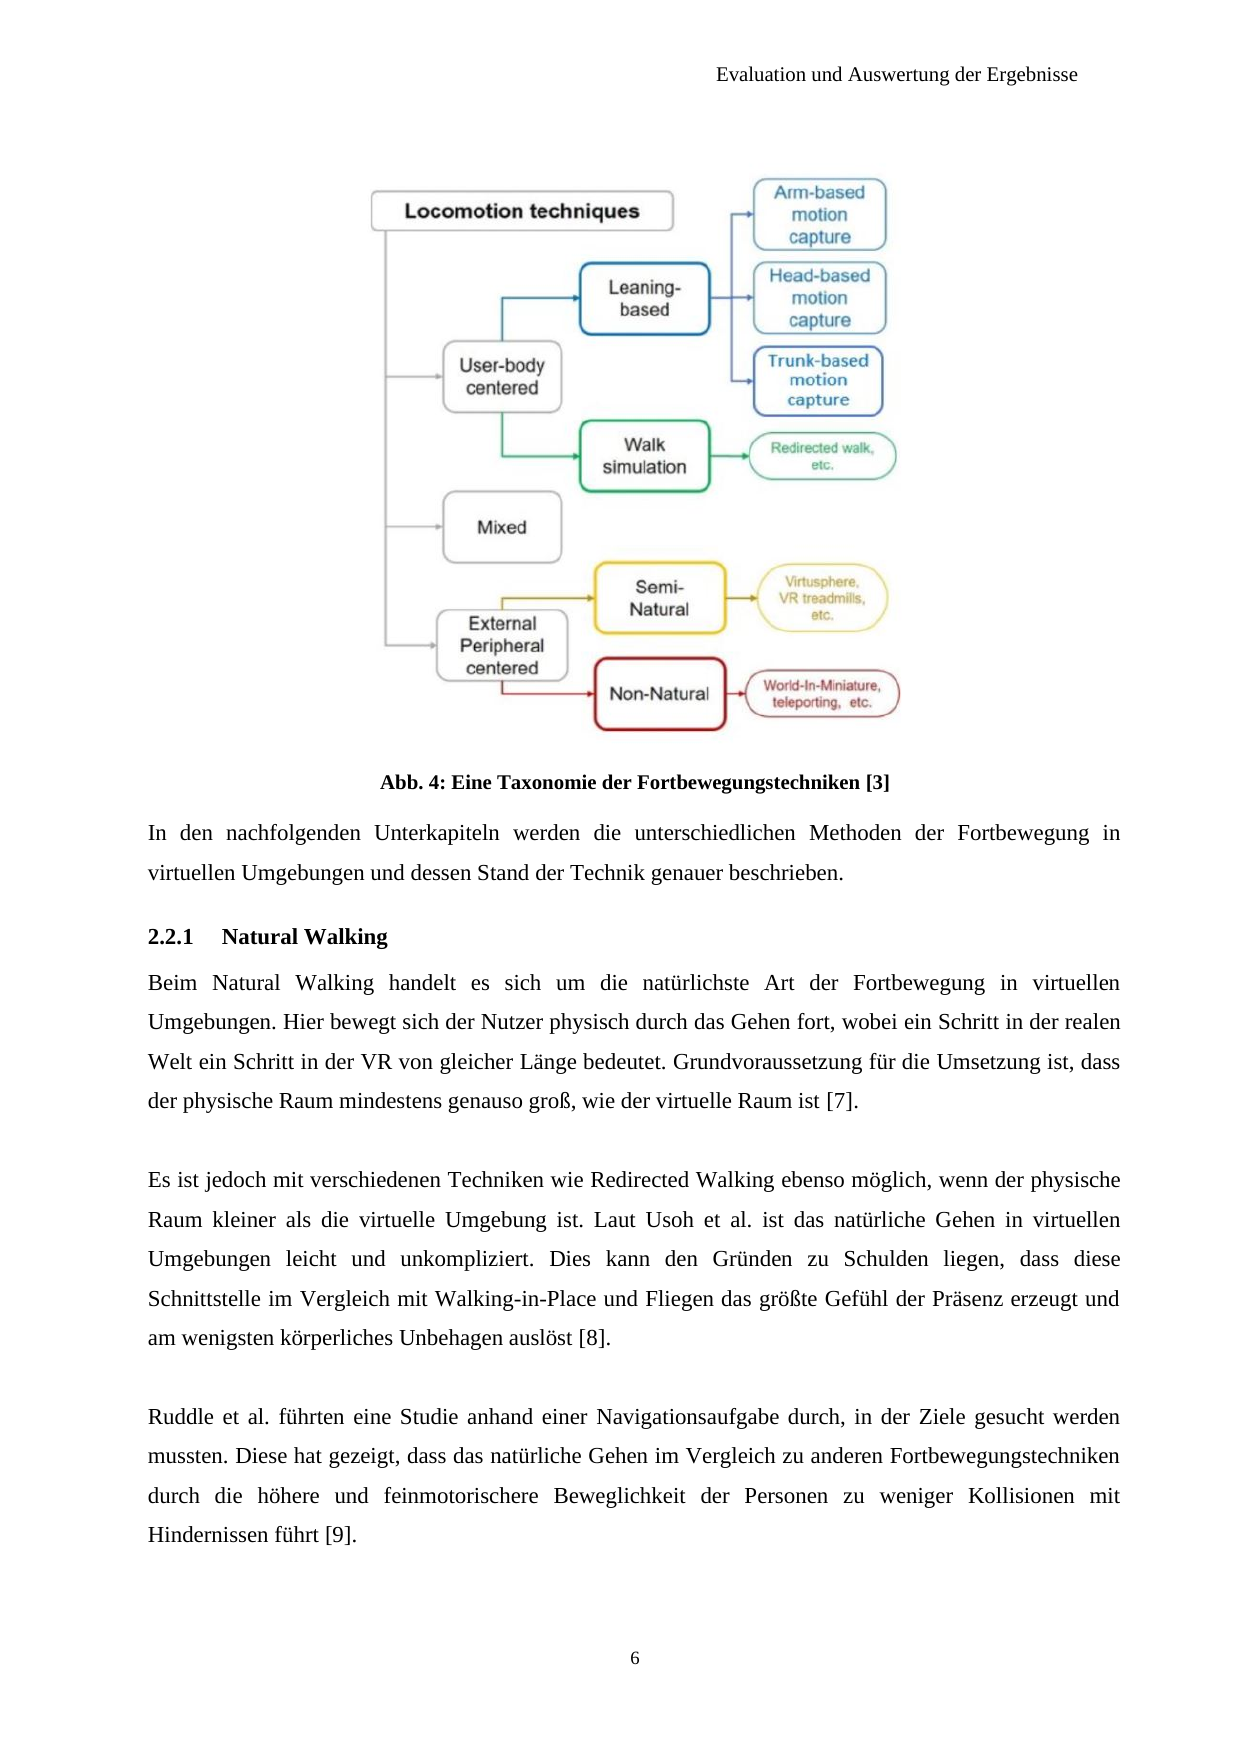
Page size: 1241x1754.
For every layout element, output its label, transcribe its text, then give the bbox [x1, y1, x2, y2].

subtitle Natural Walking [148, 923, 1122, 949]
text In den nachfolgenden Unterkapiteln werden die unterschiedlichen Methoden der Fortbewegung in virtuellen Umgebungen und dessen Stand der Technik genauer beschrieben. [148, 819, 1122, 885]
text Es ist jedoch mit verschiedenen Techniken wie Redirected Walking ebenso möglich, wenn der physische Raum kleiner als die virtuelle Umgebung ist. Laut Usoh et al. ist das natürliche Gehen in virtuellen Umgebungen leicht und unkompliziert. Dies kann den Gründen zu Schulden liegen, dass diese Schnittstelle im Vergleich mit Walking-in-Place und Fliegen das größte Gefühl der Präsenz erzeugt und am wenigsten körperliches Unbehagen auslöst. [148, 1166, 1122, 1350]
picture [352, 147, 918, 757]
text Ruddle et al. führten eine Studie anhand einer Navigationsaufgabe durch, in der Ziele gesucht werden mussten. Diese hat gezeigt, dass das natürliche Gehen im Vergleich zu anderen Fortbewegungstechniken durch die höhere und feinmotorischere Beweglichkeit der Personen zu weniger Kollisionen mit Hindernissen führt . [148, 1403, 1122, 1548]
text Beim Natural Walking handelt es sich um die natürlichste Art der Fortbewegung in virtuellen Umgebungen. Hier bewegt sich der Nutzer physisch durch das Gehen fort, wobei ein Schritt in der realen Welt ein Schritt in der VR von gleicher Länge bedeutet. Grundvoraussetzung für die Umsetzung ist, dass der physische Raum mindestens genauso groß, wie der virtuelle Raum ist . [148, 969, 1122, 1113]
text Abb. 4: Eine Taxonomie der Fortbewegungstechniken [148, 770, 1122, 794]
